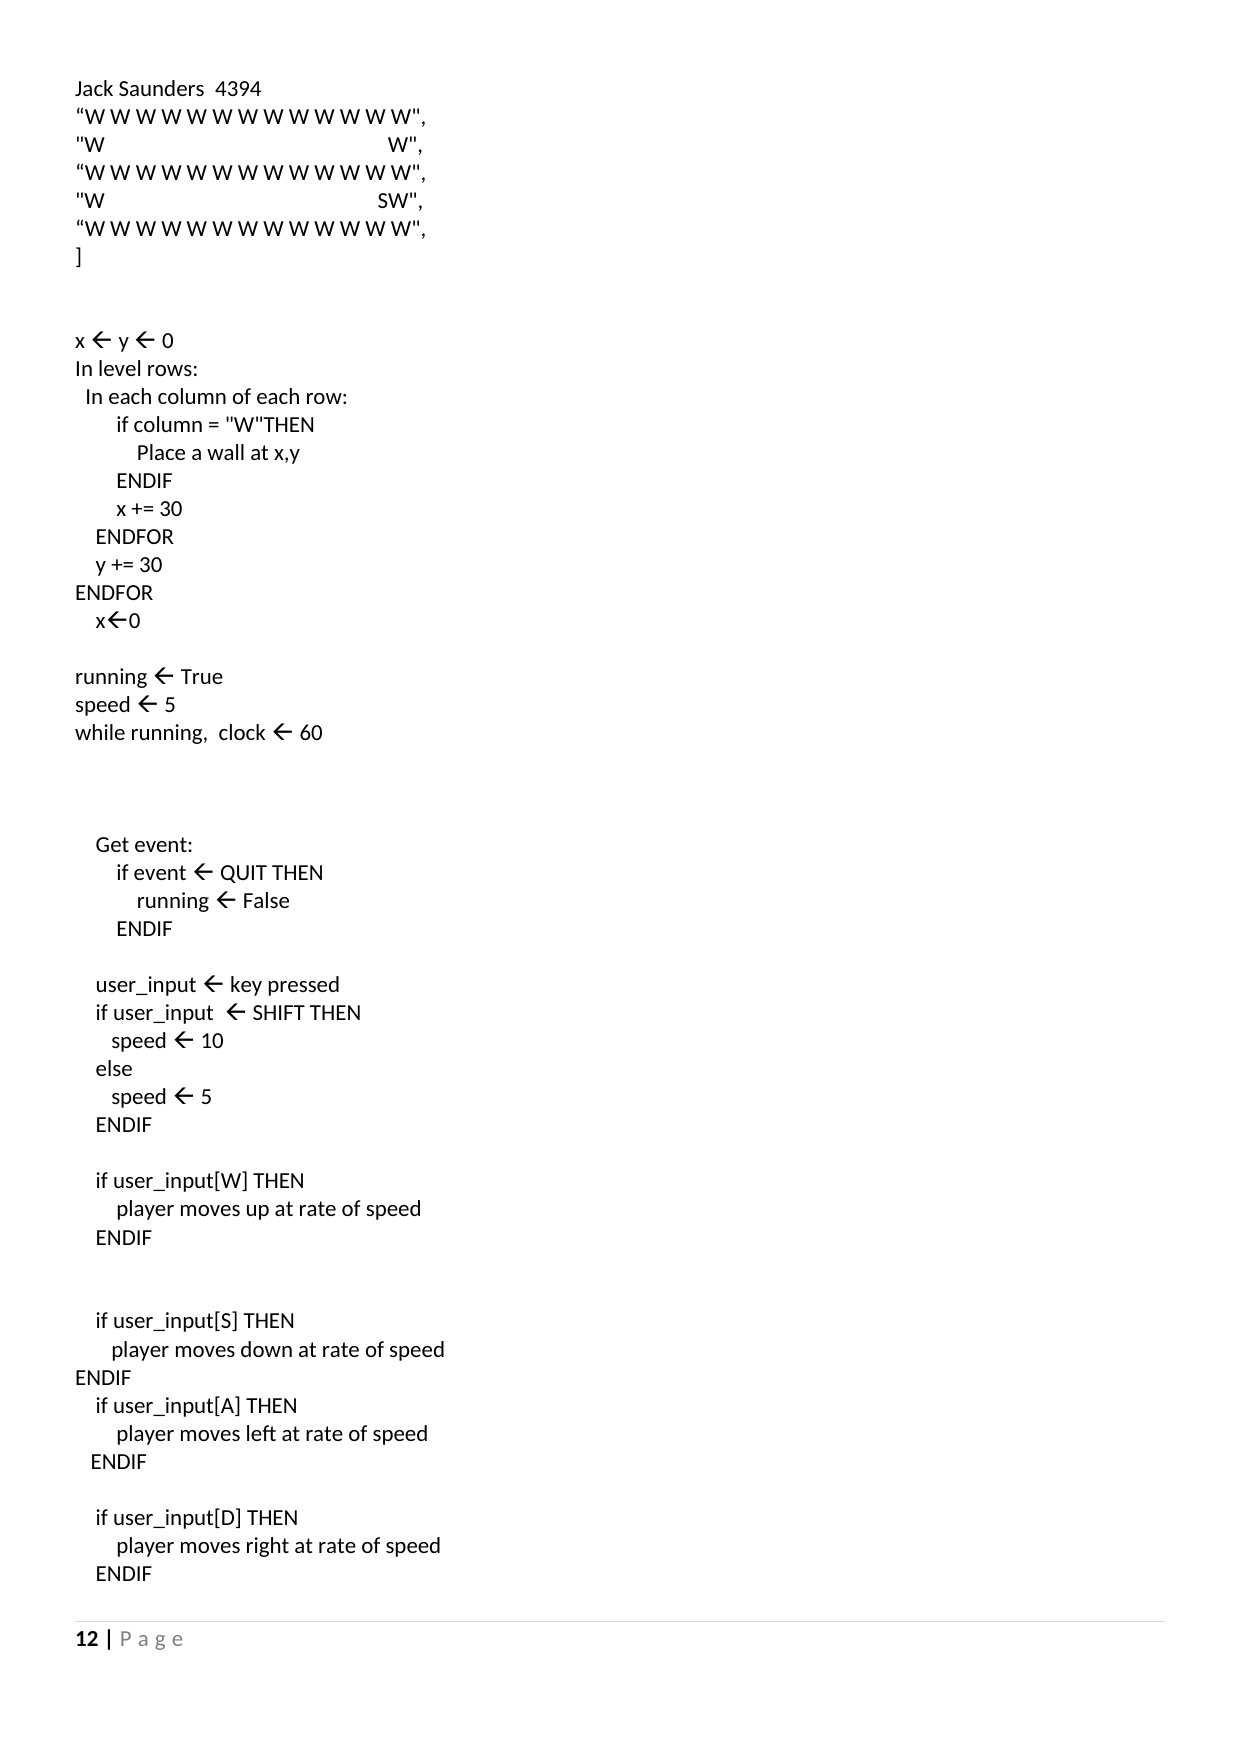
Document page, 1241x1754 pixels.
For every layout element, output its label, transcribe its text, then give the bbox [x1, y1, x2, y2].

text ENDIF [75, 914, 1165, 942]
text speed 5 [75, 690, 1165, 718]
text In level rows: [75, 354, 1165, 382]
text speed 5 [75, 1082, 1165, 1111]
text ENDIF [75, 1363, 1165, 1391]
text x0 [75, 606, 1165, 634]
text running True [75, 662, 1165, 690]
text ENDIF [75, 1559, 1165, 1587]
text player moves up at rate of speed [75, 1194, 1165, 1223]
text ENDIF [75, 1111, 1165, 1138]
text “W W W W W W W W W W W W W", [75, 214, 1165, 242]
text if user_input[W] THEN [75, 1167, 1165, 1194]
text ] [75, 242, 1165, 270]
text “W W W W W W W W W W W W W", [75, 158, 1165, 186]
text if column = "W"THEN [75, 410, 1165, 438]
text x y 0 [75, 326, 1165, 354]
text ENDIF [75, 1223, 1165, 1251]
text if event QUIT THEN [75, 858, 1165, 886]
text if user_input SHIFT THEN [75, 998, 1165, 1026]
text Get event: [75, 830, 1165, 858]
text ENDIF [75, 1447, 1165, 1475]
text if user_input[D] THEN [75, 1503, 1165, 1531]
text player moves down at rate of speed [75, 1335, 1165, 1363]
text ENDIF [75, 466, 1165, 494]
text "W W", [75, 130, 1165, 158]
text x += 30 [75, 494, 1165, 522]
text speed 10 [75, 1026, 1165, 1054]
text player moves right at rate of speed [75, 1531, 1165, 1559]
text “W W W W W W W W W W W W W", [75, 102, 1165, 130]
text Place a wall at x,y [75, 438, 1165, 466]
text ENDFOR [75, 578, 1165, 606]
text player moves left at rate of speed [75, 1419, 1165, 1447]
text else [75, 1054, 1165, 1082]
text if user_input[S] THEN [75, 1307, 1165, 1335]
text if user_input[A] THEN [75, 1391, 1165, 1419]
text ENDFOR [75, 522, 1165, 550]
text running False [75, 886, 1165, 914]
text user_input key pressed [75, 970, 1165, 998]
text In each column of each row: [75, 382, 1165, 410]
text while running, clock 60 [75, 718, 1165, 746]
text y += 30 [75, 550, 1165, 578]
text "W SW", [75, 186, 1165, 214]
